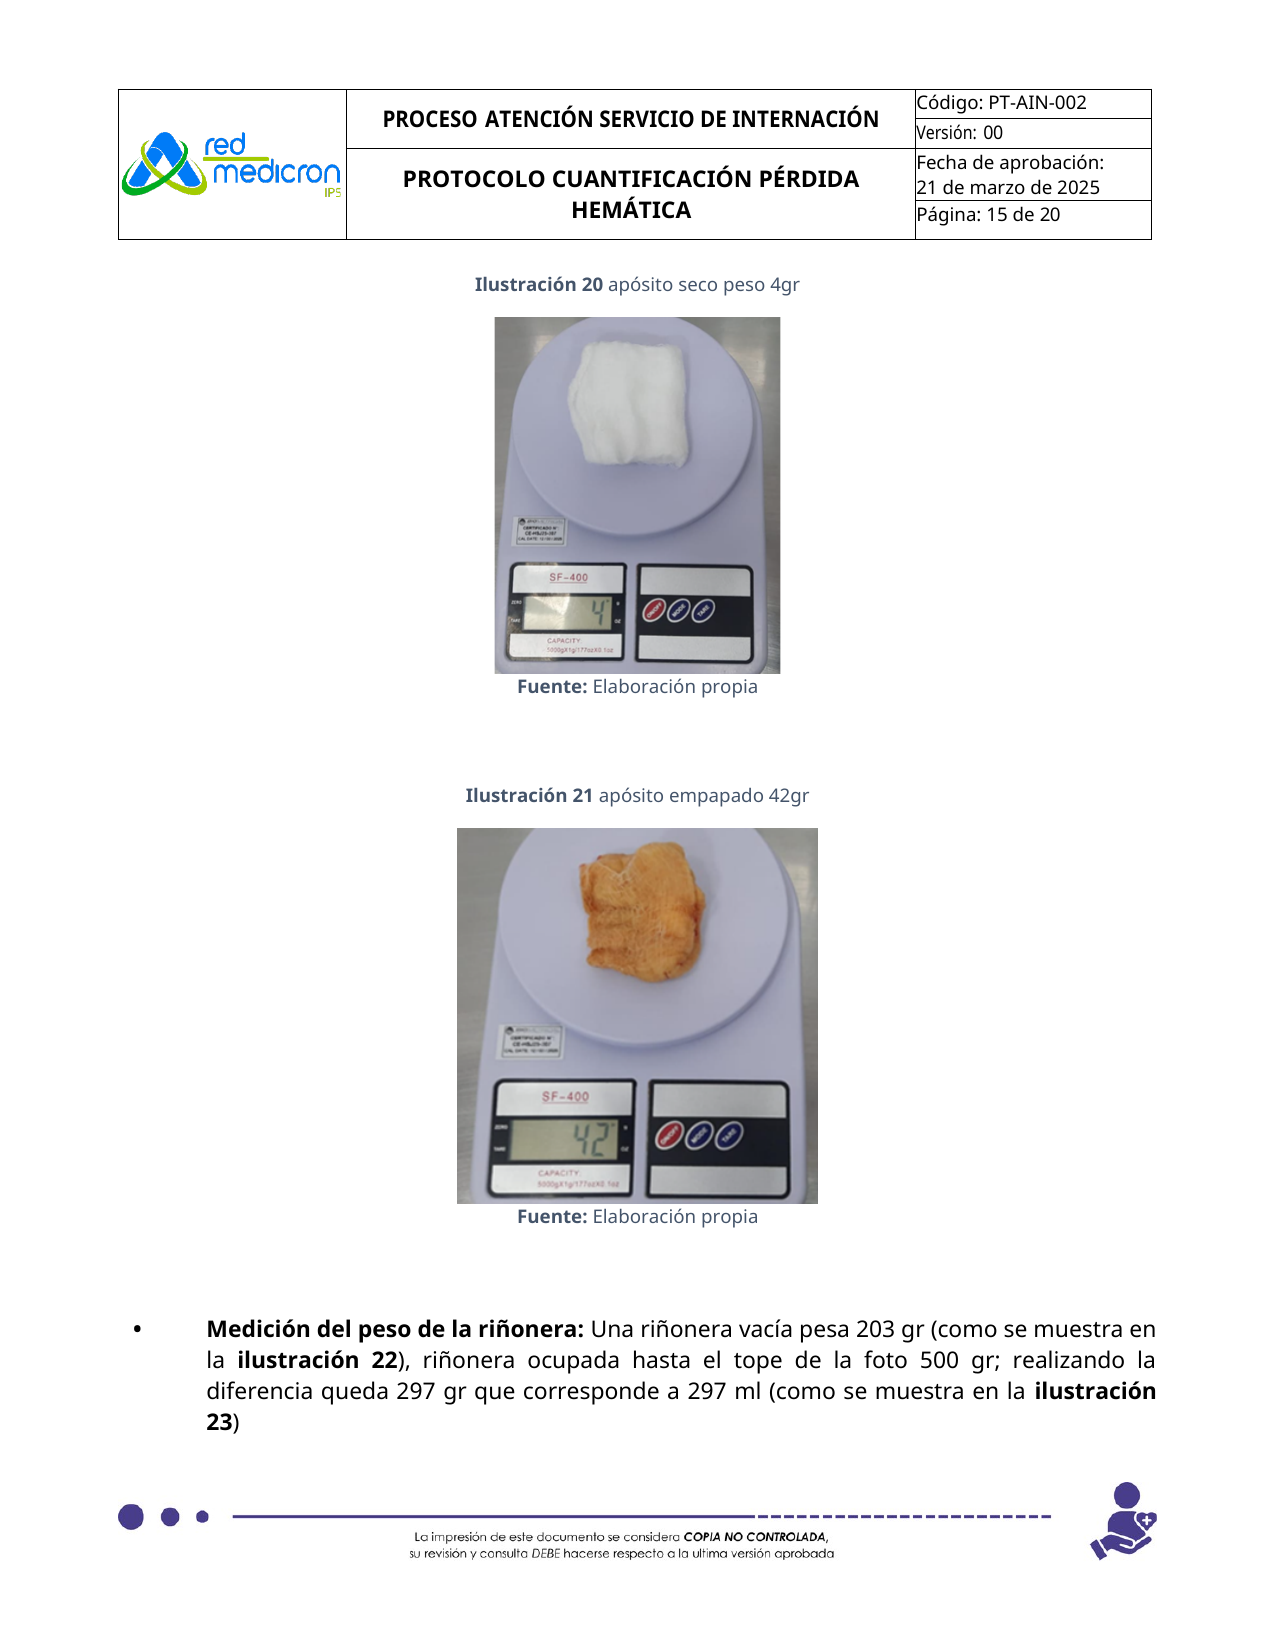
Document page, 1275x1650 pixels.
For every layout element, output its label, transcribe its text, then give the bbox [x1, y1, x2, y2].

picture [494, 317, 781, 674]
picture [457, 828, 818, 1204]
picture [121, 132, 341, 197]
text Ilustración 21 apósito empapado 42gr [118, 782, 1157, 808]
text Ilustración 20 apósito seco peso 4gr [118, 271, 1157, 296]
text Fuente: Elaboración propia [118, 1204, 1157, 1229]
text Fuente: Elaboración propia [118, 673, 1157, 699]
list Medición del peso de la riñonera: Una riñonera vacía pesa 203 gr (como se muestra en la ilustración 22), riñonera ocupada hasta el tope de la foto 500 gr; realizando la diferencia queda 297 gr que corresponde a 297 ml (como se muestra en la ilustración 23) [133, 1312, 1157, 1437]
picture [118, 1482, 1157, 1562]
